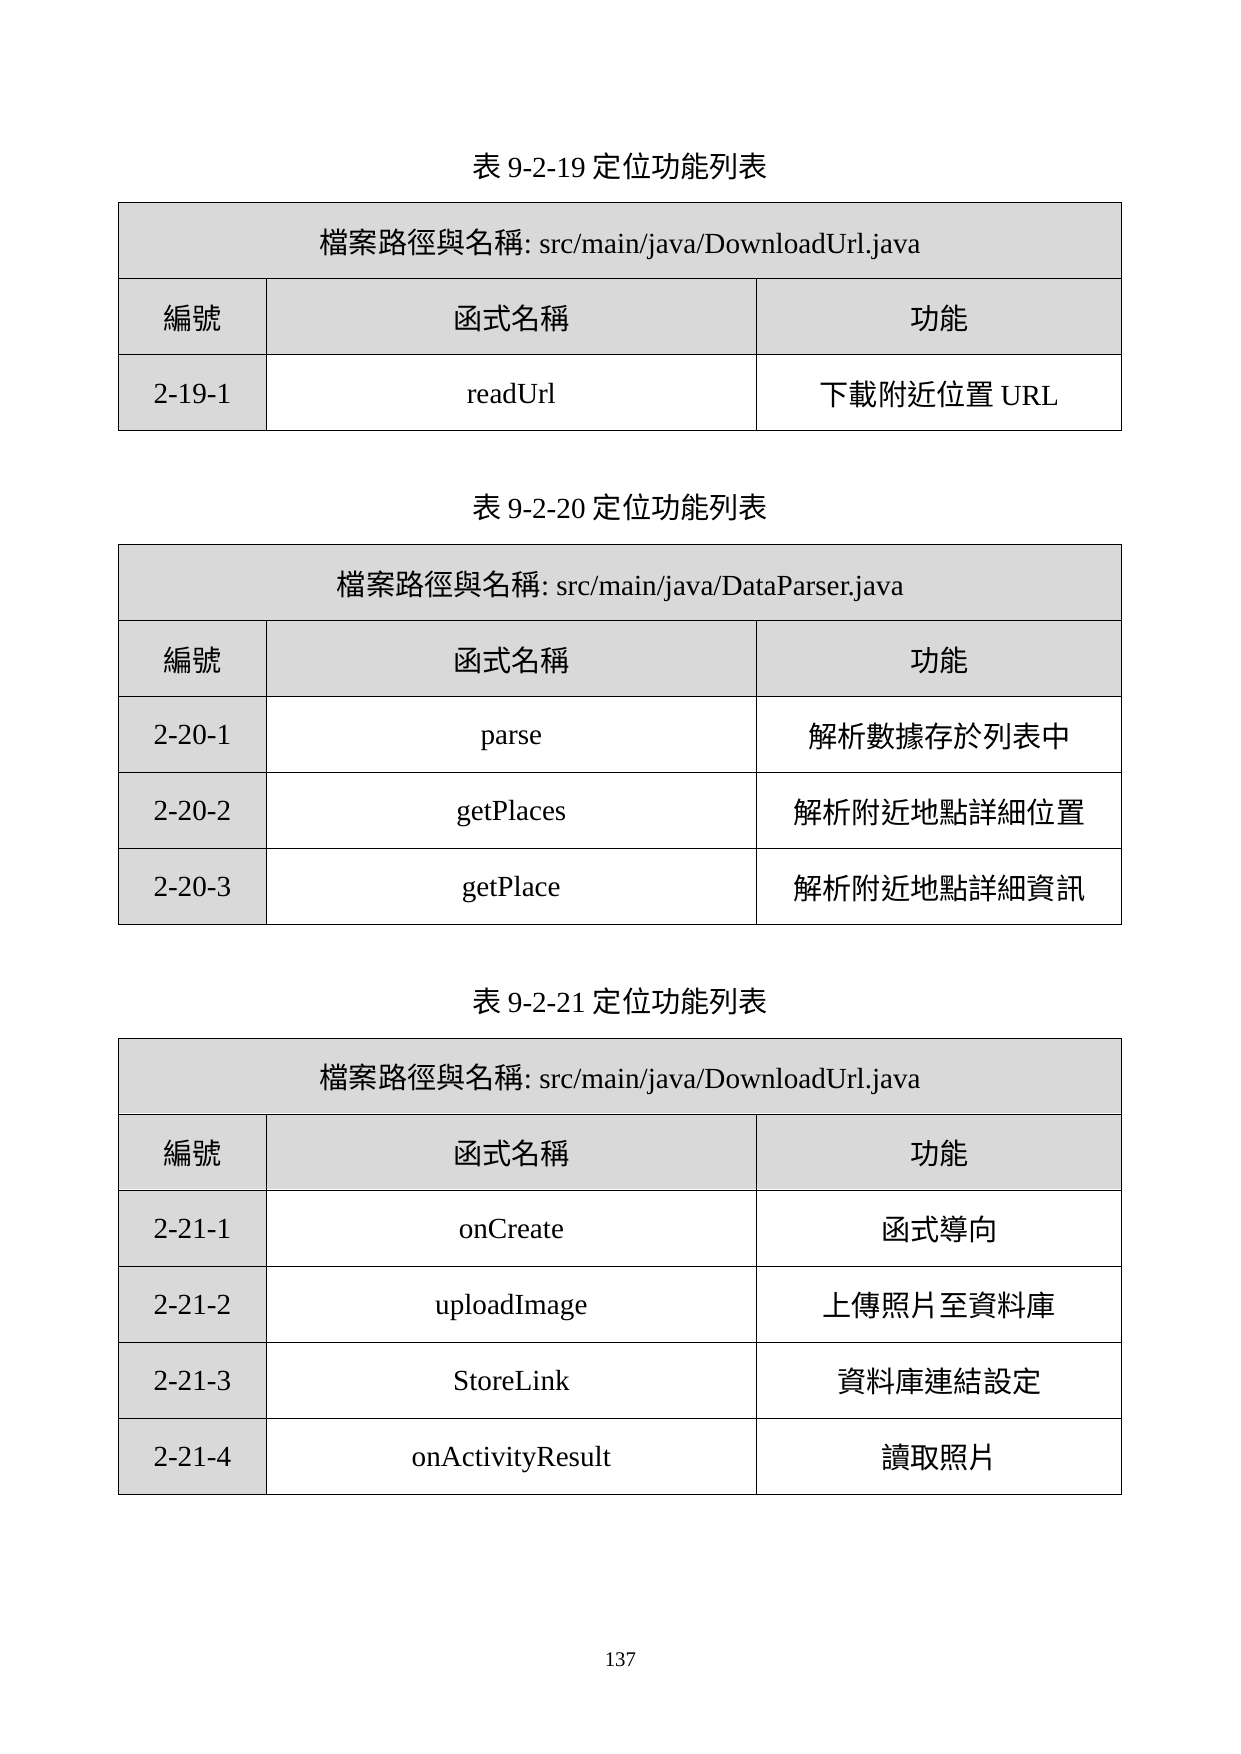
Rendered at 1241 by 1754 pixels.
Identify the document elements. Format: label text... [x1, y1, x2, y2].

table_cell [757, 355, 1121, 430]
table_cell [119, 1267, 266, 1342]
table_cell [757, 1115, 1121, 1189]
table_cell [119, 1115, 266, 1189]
subtitle 表9-2-20 定位功能列表 [118, 469, 1122, 544]
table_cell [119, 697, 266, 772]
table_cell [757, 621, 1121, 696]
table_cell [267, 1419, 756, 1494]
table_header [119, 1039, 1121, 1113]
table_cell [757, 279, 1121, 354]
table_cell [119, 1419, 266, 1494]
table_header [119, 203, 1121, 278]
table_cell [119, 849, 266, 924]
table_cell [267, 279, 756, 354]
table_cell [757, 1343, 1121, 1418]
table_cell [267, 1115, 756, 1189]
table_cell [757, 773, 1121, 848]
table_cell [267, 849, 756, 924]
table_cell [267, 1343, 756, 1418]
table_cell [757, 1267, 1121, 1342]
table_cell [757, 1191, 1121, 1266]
subtitle 表9-2-19 定位功能列表 [118, 127, 1122, 202]
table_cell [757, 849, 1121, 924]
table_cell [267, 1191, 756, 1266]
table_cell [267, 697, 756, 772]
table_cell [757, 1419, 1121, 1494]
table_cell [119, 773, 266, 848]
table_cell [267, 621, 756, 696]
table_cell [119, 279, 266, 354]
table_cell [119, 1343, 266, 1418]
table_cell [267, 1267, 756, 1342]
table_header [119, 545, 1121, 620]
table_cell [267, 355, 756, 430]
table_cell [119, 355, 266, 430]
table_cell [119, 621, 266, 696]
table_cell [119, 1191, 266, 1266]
subtitle 表9-2-21 定位功能列表 [118, 962, 1122, 1037]
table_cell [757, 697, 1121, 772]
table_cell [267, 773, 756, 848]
